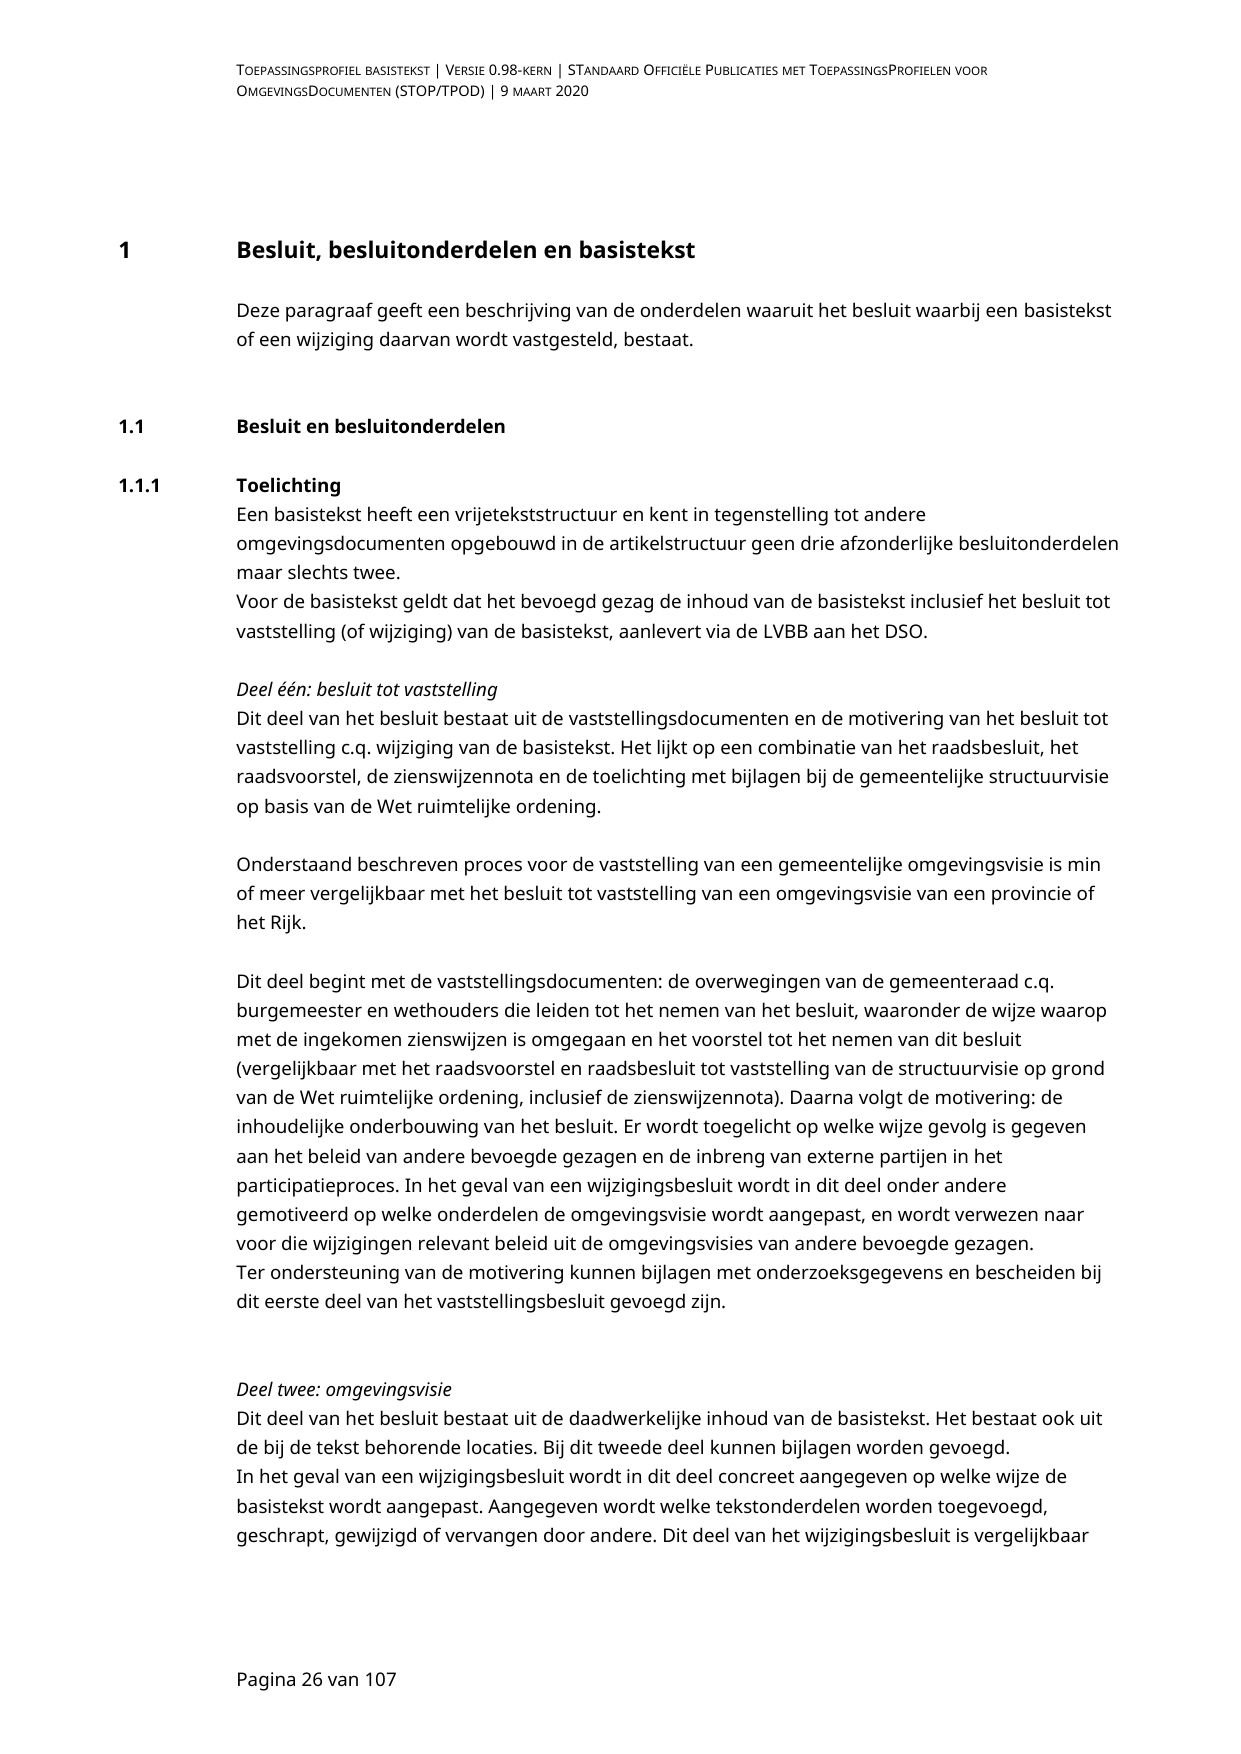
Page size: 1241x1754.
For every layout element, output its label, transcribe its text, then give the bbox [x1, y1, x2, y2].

subtitle Toelichting [118, 469, 1122, 498]
text Dit deel van het besluit bestaat uit de daadwerkelijke inhoud van de omgevingsvisie. Het bestaat ook uit de bij de tekst behorende locaties. Bij dit tweede deel kunnen bijlagen worden gevoegd. [236, 1402, 1122, 1461]
text Dit deel begint met de vaststellingsdocumenten: de overwegingen van de gemeenteraad c.q. burgemeester en wethouders die leiden tot het nemen van het besluit, waaronder de wijze waarop met de ingekomen zienswijzen is omgegaan en het voorstel tot het nemen van dit besluit (vergelijkbaar met het raadsvoorstel en raadsbesluit tot vaststelling van de structuurvisie op grond van de Wet ruimtelijke ordening, inclusief de zienswijzennota). Daarna volgt de motivering: de inhoudelijke onderbouwing van het besluit. Er wordt toegelicht op welke wijze gevolg is gegeven aan het beleid van andere bevoegde gezagen en de inbreng van externe partijen in het participatieproces. In het geval van een wijzigingsbesluit wordt in dit deel onder andere gemotiveerd op welke onderdelen de omgevingsvisie wordt aangepast, en wordt verwezen naar voor die wijzigingen relevant beleid uit de omgevingsvisies van andere bevoegde gezagen. [236, 965, 1122, 1256]
text Deze paragraaf geeft een beschrijving van de onderdelen waaruit het besluit waarbij een basistekst of een wijziging daarvan wordt vastgesteld, bestaat. [236, 294, 1122, 352]
text Dit deel van het besluit bestaat uit de vaststellingsdocumenten en de motivering van het besluit tot vaststelling c.q. wijziging van de omgevingsvisie. Het lijkt op een combinatie van het raadsbesluit, het raadsvoorstel, de zienswijzennota en de toelichting met bijlagen bij de gemeentelijke structuurvisie op basis van de Wet ruimtelijke ordening. [236, 702, 1122, 819]
text Voor de omgevingsvisie geldt dat het bevoegd gezag de inhoud van de omgevingsvisie inclusief het besluit tot vaststelling (of wijziging) van de omgevingsvisie, aanlevert via de LVBB aan het DSO. [236, 586, 1122, 644]
subtitle Deel twee: omgevingsvisie [236, 1373, 1122, 1402]
subtitle Besluit, besluitonderdelen en basistekst [118, 236, 1122, 265]
subtitle Besluit en besluitonderdelen [118, 411, 1122, 440]
text Een omgevingsvisie heeft een vrijetekststructuur en kent in tegenstelling tot andere omgevingsdocumenten opgebouwd in de artikelstructuur geen drie afzonderlijke besluitonderdelen maar slechts twee. [236, 498, 1122, 586]
text Onderstaand beschreven proces voor de vaststelling van een gemeentelijke omgevingsvisie is min of meer vergelijkbaar met het besluit tot vaststelling van een omgevingsvisie van een provincie of het Rijk. [236, 848, 1122, 936]
text Ter ondersteuning van de motivering kunnen bijlagen met onderzoeksgegevens en bescheiden bij dit eerste deel van het vaststellingsbesluit gevoegd zijn. [236, 1256, 1122, 1315]
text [236, 1461, 1122, 1548]
subtitle Deel één: besluit tot vaststelling [236, 673, 1122, 702]
